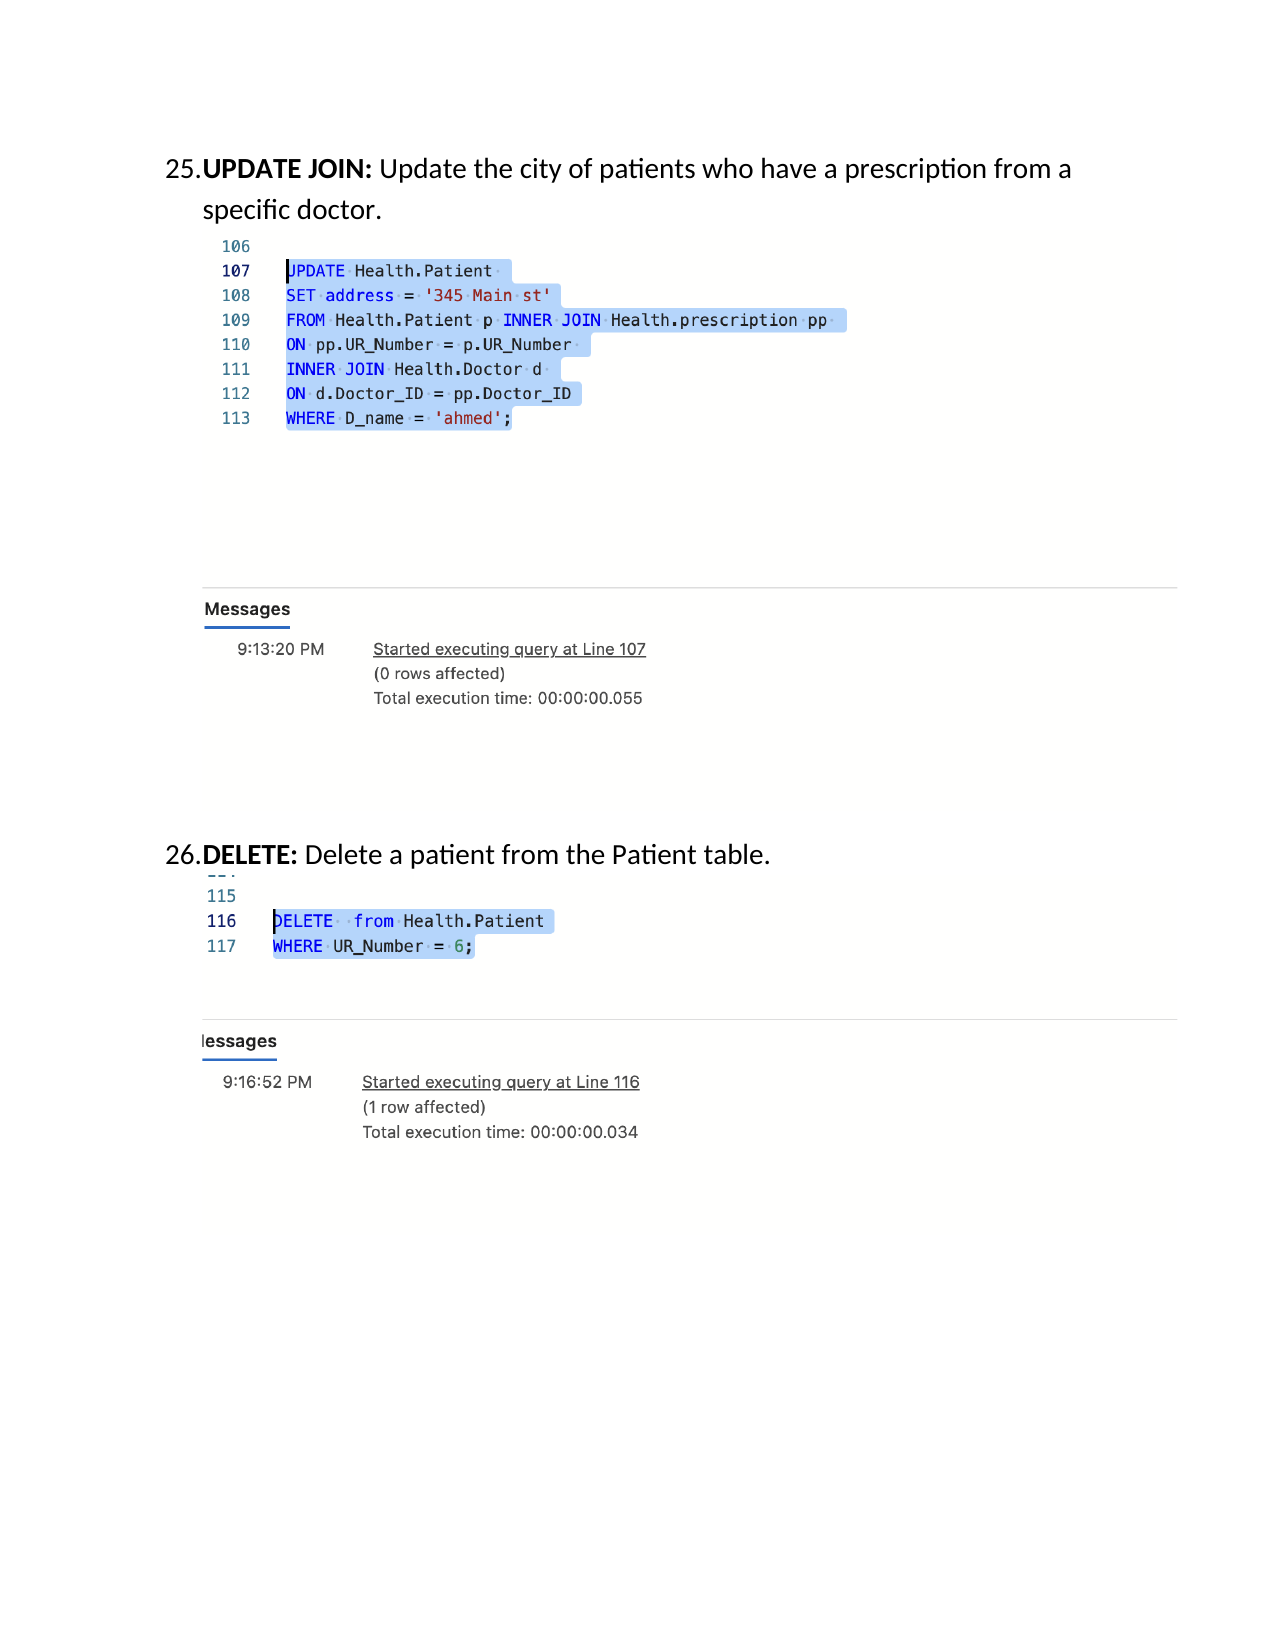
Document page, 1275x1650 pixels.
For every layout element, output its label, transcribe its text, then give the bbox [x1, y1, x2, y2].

picture [202, 230, 1178, 811]
picture [202, 875, 1178, 1235]
